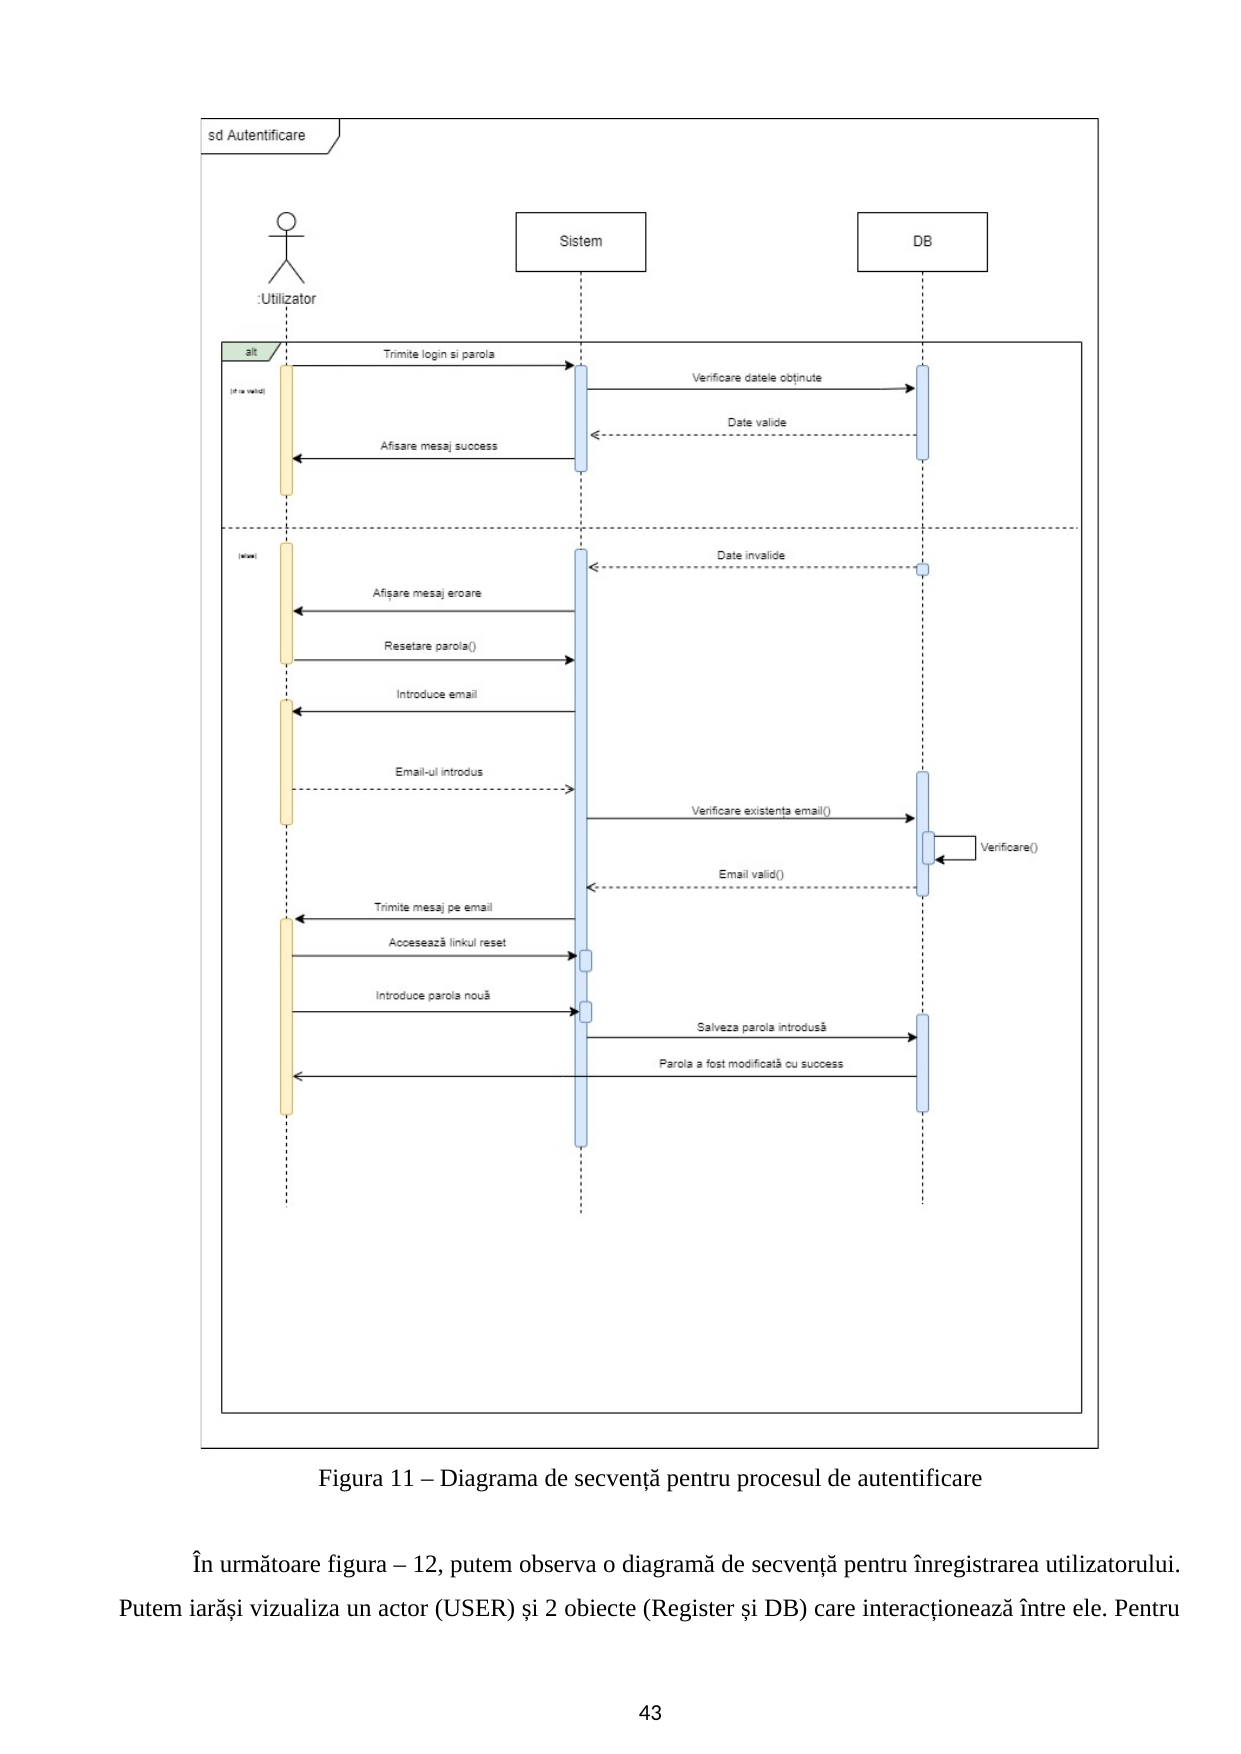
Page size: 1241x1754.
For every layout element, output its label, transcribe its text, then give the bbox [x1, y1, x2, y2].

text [118, 1549, 1182, 1621]
picture [200, 118, 1100, 1449]
text Figura 11 – Diagrama de secvență pentru procesul de autentificare [118, 1463, 1182, 1492]
